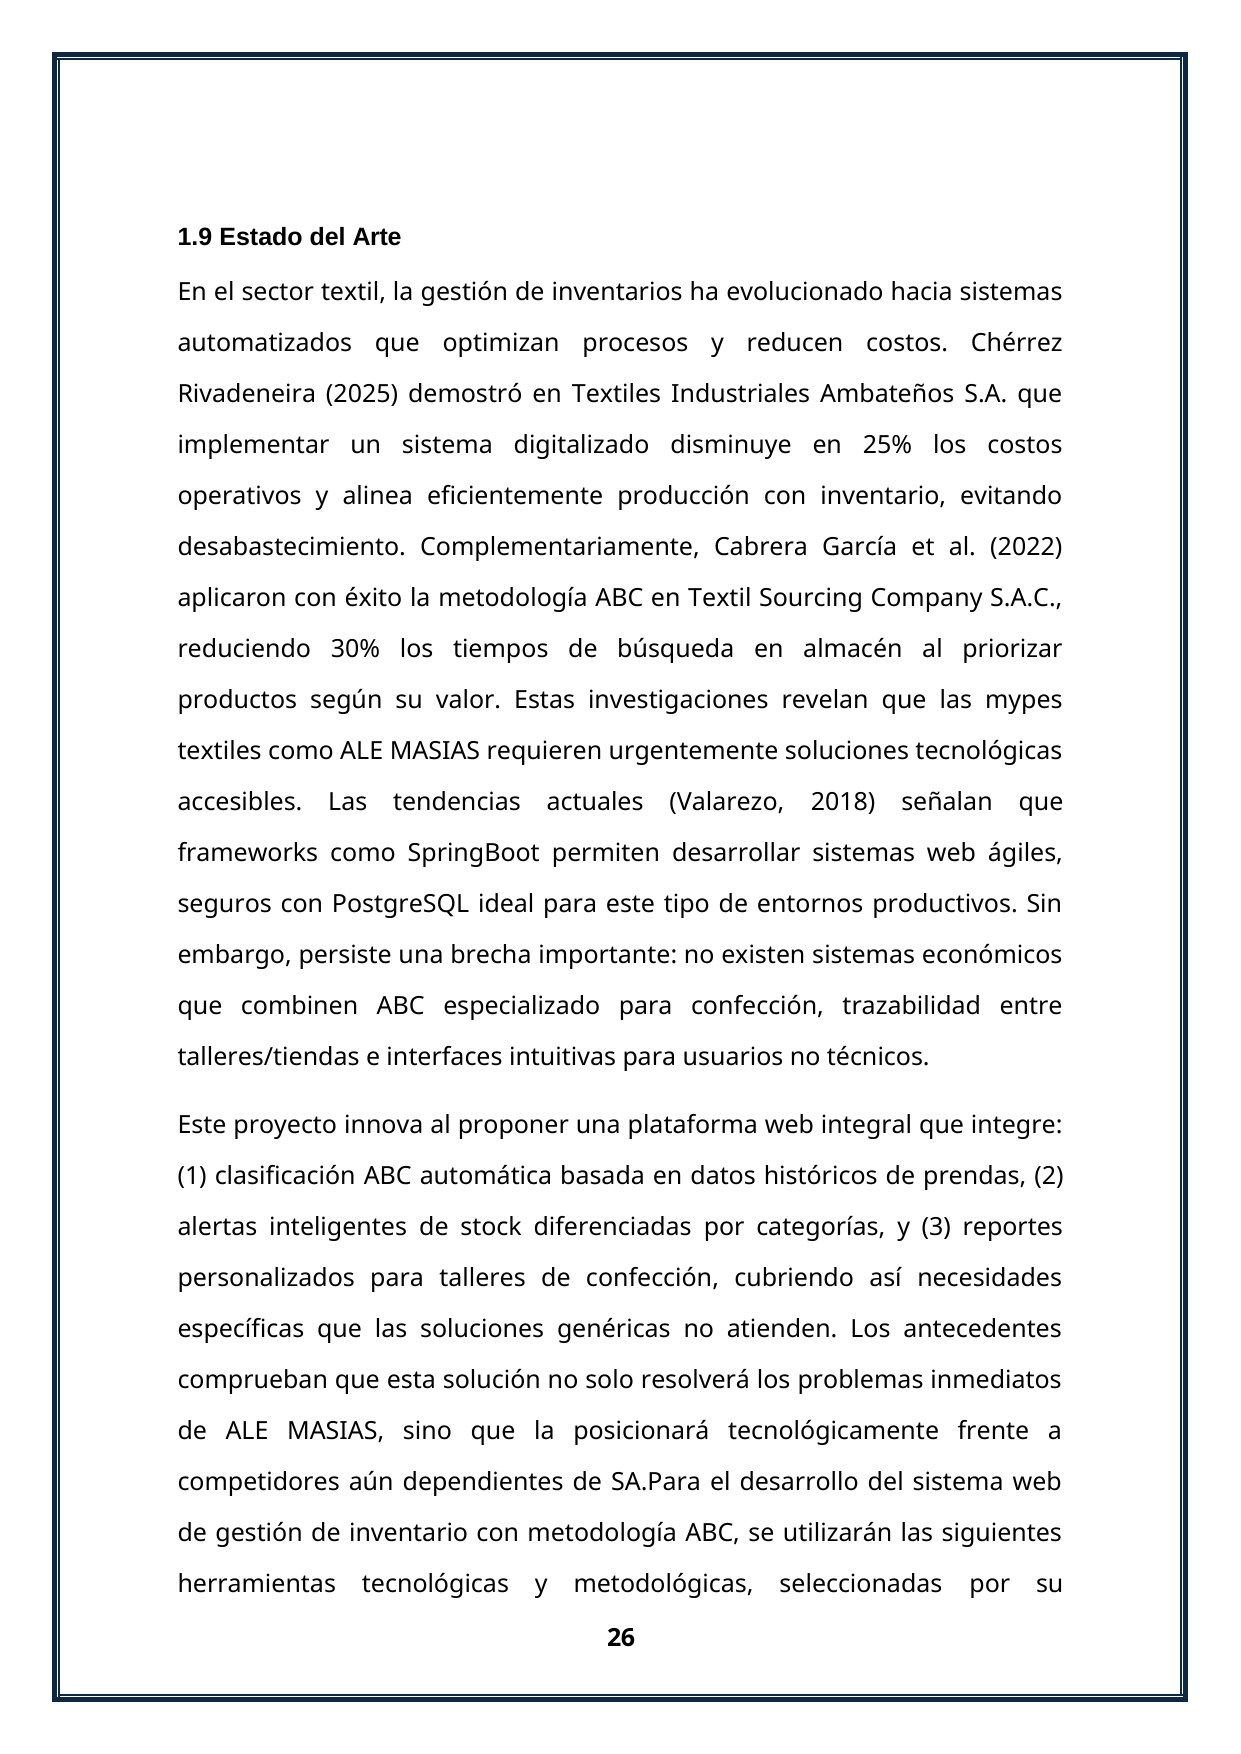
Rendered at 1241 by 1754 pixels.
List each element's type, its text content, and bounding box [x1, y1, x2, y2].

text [177, 1107, 1063, 1600]
text En el sector textil, la gestión de inventarios ha evolucionado hacia sistemas automatizados que optimizan procesos y reducen costos. Chérrez Rivadeneira (2025) demostró en Textiles Industriales Ambateños S.A. que implementar un sistema digitalizado disminuye en 25% los costos operativos y alinea eficientemente producción con inventario, evitando desabastecimiento. Complementariamente, Cabrera García et al. (2022) aplicaron con éxito la metodología ABC en Textil Sourcing Company S.A.C., reduciendo 30% los tiempos de búsqueda en almacén al priorizar productos según su valor. Estas investigaciones revelan que las mypes textiles como ALE MASIAS requieren urgentemente soluciones tecnológicas accesibles. Las tendencias actuales (Valarezo, 2018) señalan que frameworks como SpringBoot permiten desarrollar sistemas web ágiles, seguros con PostgreSQL ideal para este tipo de entornos productivos. Sin embargo, persiste una brecha importante: no existen sistemas económicos que combinen ABC especializado para confección, trazabilidad entre talleres/tiendas e interfaces intuitivas para usuarios no técnicos. [177, 273, 1063, 1073]
subtitle Estado del Arte [177, 222, 1166, 251]
